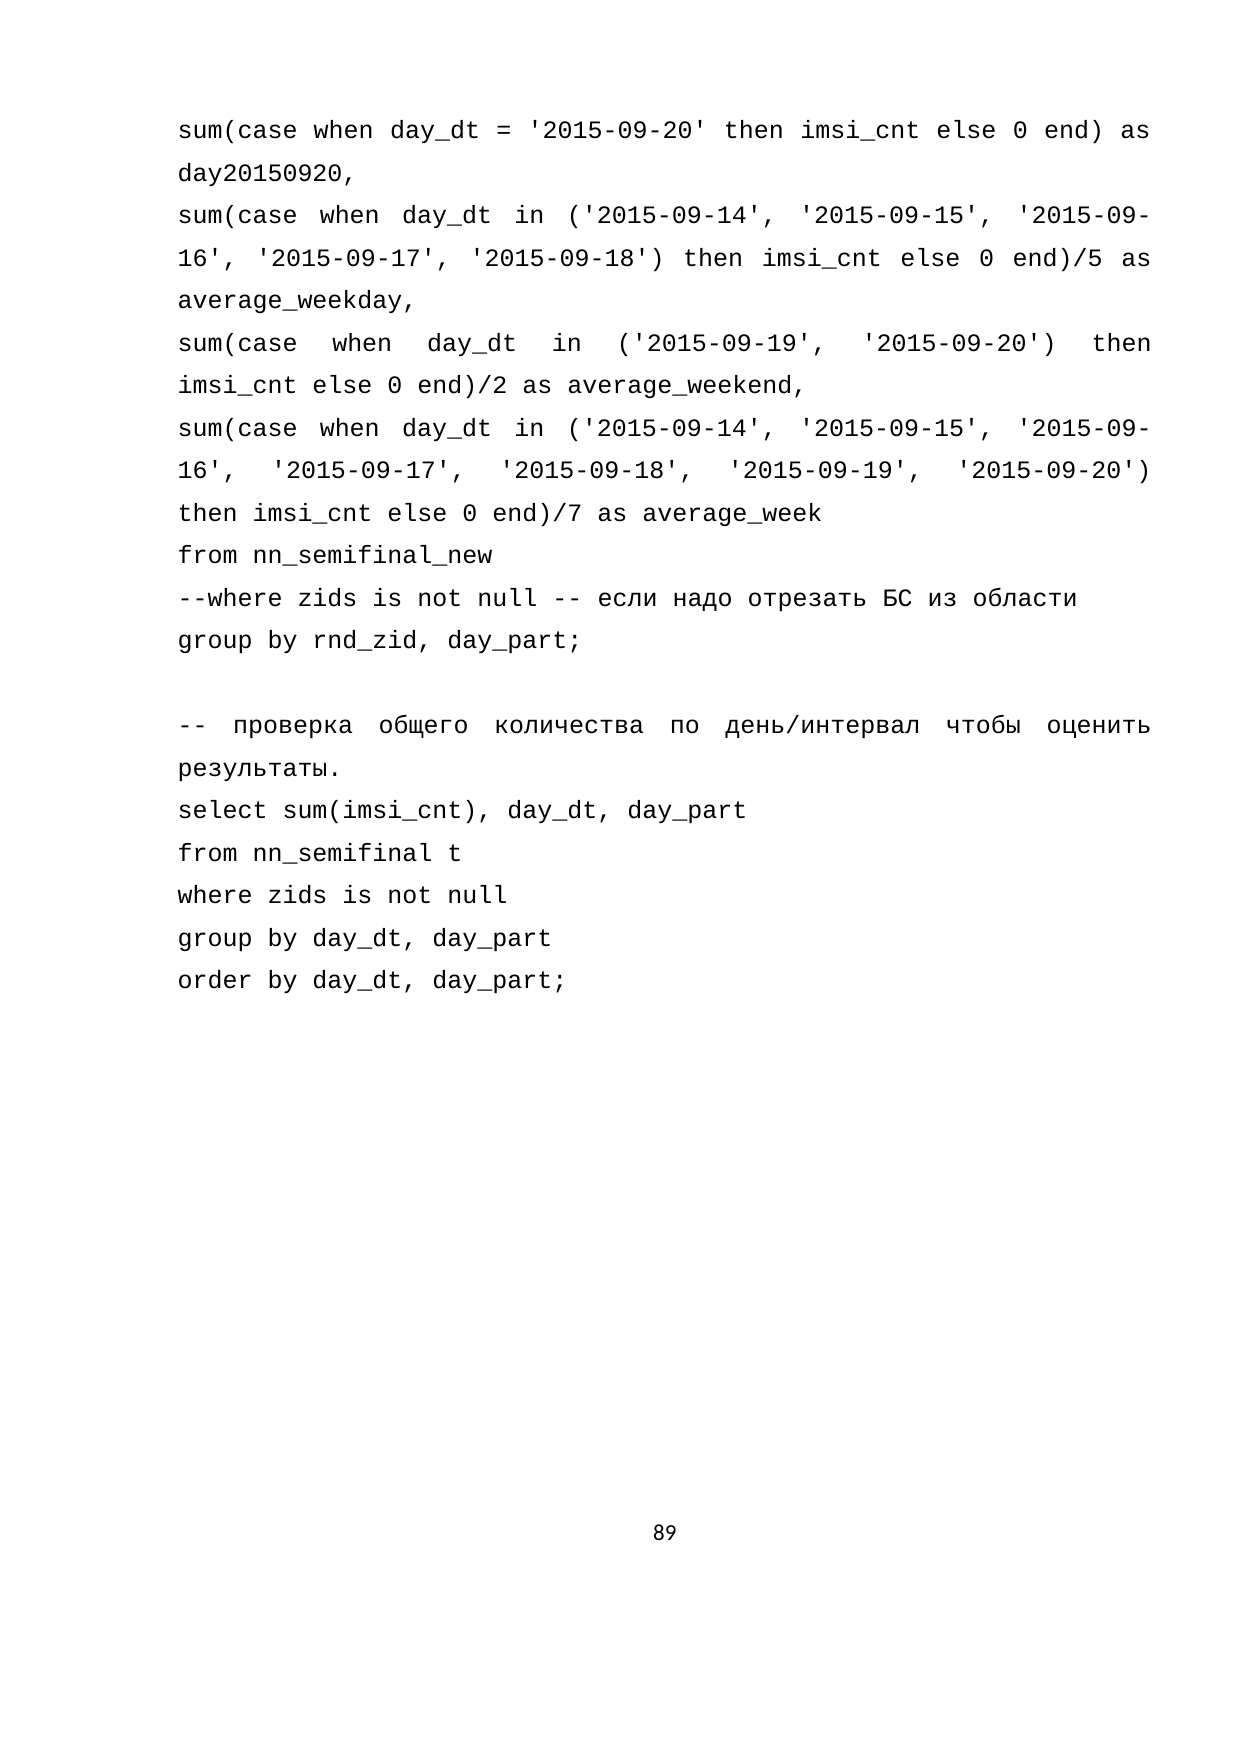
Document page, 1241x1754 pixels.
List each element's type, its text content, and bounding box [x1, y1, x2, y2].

text sum(case when day_dt = '2015-09-20' then imsi_cnt else 0 end) as day20150920, [177, 118, 1152, 189]
text sum(case when day_dt in ('2015-09-14', '2015-09-15', '2015-09-16', '2015-09-17', '2015-09-18') then imsi_cnt else 0 end)/5 as average_weekday, [177, 203, 1152, 316]
text sum(case when day_dt in ('2015-09-14', '2015-09-15', '2015-09-16', '2015-09-17', '2015-09-18', '2015-09-19', '2015-09-20') then imsi_cnt else 0 end)/7 as average_week [177, 416, 1152, 529]
text from nn_semifinal_new [177, 543, 1152, 571]
text where zids is not null [177, 883, 1152, 911]
text select sum(imsi_cnt), day_dt, day_part [177, 798, 1152, 826]
text order by day_dt, day_part; [177, 968, 1152, 996]
text -- проверка общего количества по день/интервал чтобы оценить результаты. [177, 713, 1152, 784]
text sum(case when day_dt in ('2015-09-19', '2015-09-20') then imsi_cnt else 0 end)/2 as average_weekend, [177, 331, 1152, 401]
text --where zids is not null -- если надо отрезать БС из области [177, 586, 1152, 614]
text group by day_dt, day_part [177, 926, 1152, 954]
text group by rnd_zid, day_part; [177, 628, 1152, 656]
text from nn_semifinal t [177, 841, 1152, 869]
